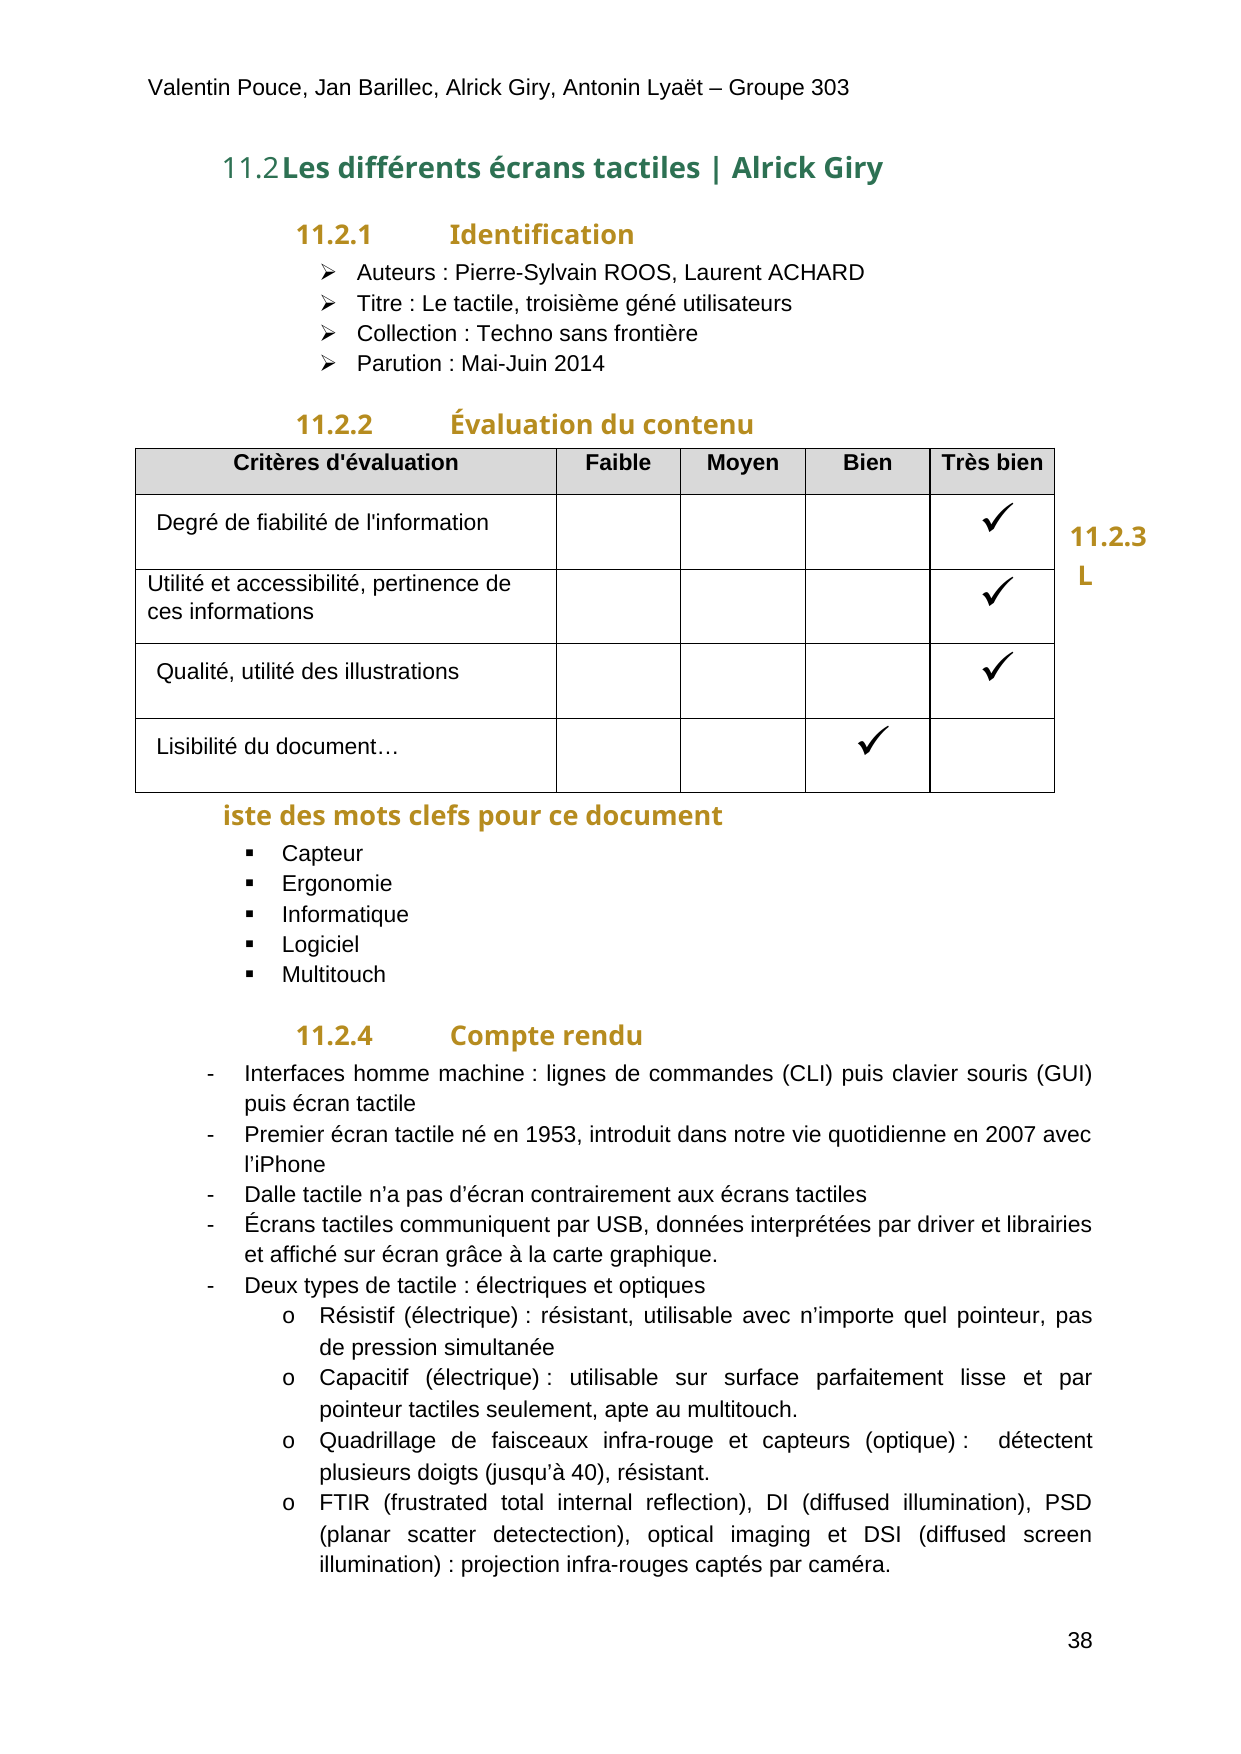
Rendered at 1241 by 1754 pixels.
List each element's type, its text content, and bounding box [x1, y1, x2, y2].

table_cell [557, 644, 680, 718]
subtitle Compte rendu [295, 1016, 1093, 1053]
table_header Très bien [931, 449, 1054, 494]
subtitle Identification [295, 215, 1093, 252]
table_cell Lisibilité du document… [136, 719, 556, 792]
list Informatique [244, 901, 1093, 927]
table_cell [931, 570, 1054, 643]
list Capteur [244, 840, 1093, 867]
list Logiciel [244, 931, 1093, 957]
table_cell Utilité et accessibilité, pertinence de ces informations [136, 570, 556, 643]
table_cell [931, 644, 1054, 718]
table_cell [557, 495, 680, 568]
list Quadrillage de faisceaux infra-rouge et capteurs (optique) : détectent plusieurs doigts (jusqu’à 40), résistant. [282, 1427, 1093, 1485]
table_header Bien [806, 449, 929, 494]
table_header Faible [557, 449, 680, 494]
table_header Moyen [681, 449, 805, 494]
list Premier écran tactile né en 1953, introduit dans notre vie quotidienne en 2007 avec l’iPhone [207, 1121, 1093, 1177]
table_cell [681, 570, 805, 643]
list Écrans tactiles communiquent par USB, données interprétées par driver et librairies et affiché sur écran grâce à la carte graphique. [207, 1211, 1093, 1268]
table_cell [806, 644, 929, 718]
table_cell [681, 644, 805, 718]
list Résistif (électrique) : résistant, utilisable avec n’importe quel pointeur, pas de pression simultanée [282, 1302, 1093, 1360]
table_cell [806, 719, 929, 792]
table_cell [557, 570, 680, 643]
list Titre : Le tactile, troisième géné utilisateurs [319, 289, 1093, 316]
table_cell [681, 495, 805, 568]
list Ergonomie [244, 870, 1093, 897]
table_header Critères d'évaluation [136, 449, 556, 494]
list Dalle tactile n’a pas d’écran contrairement aux écrans tactiles [207, 1181, 1093, 1207]
list Deux types de tactile : électriques et optiques [207, 1272, 1093, 1298]
subtitle Évaluation du contenu [295, 405, 1093, 442]
list Auteurs : Pierre-Sylvain ROOS, Laurent ACHARD [319, 259, 1093, 286]
subtitle Les différents écrans tactiles | Alrick Giry [221, 148, 1093, 187]
list Collection : Techno sans frontière [319, 320, 1093, 346]
subtitle Liste des mots clefs pour ce document [148, 517, 1093, 833]
table_cell [681, 719, 805, 792]
list Parution : Mai-Juin 2014 [319, 350, 1093, 376]
table_cell [806, 495, 929, 568]
table_cell [931, 495, 1054, 568]
list Multitouch [244, 961, 1093, 987]
list Interfaces homme machine : lignes de commandes (CLI) puis clavier souris (GUI) puis écran tactile [207, 1060, 1093, 1117]
list Capacitif (électrique) : utilisable sur surface parfaitement lisse et par pointeur tactiles seulement, apte au multitouch. [282, 1364, 1093, 1423]
table_cell [931, 719, 1054, 792]
table_cell Qualité, utilité des illustrations [136, 644, 556, 718]
list FTIR (frustrated total internal reflection), DI (diffused illumination), PSD (planar scatter detectection), optical imaging et DSI (diffused screen illumination) : projection infra-rouges captés par caméra. [282, 1489, 1093, 1578]
table_cell [557, 719, 680, 792]
table_cell Degré de fiabilité de l'information [136, 495, 556, 568]
table_cell [806, 570, 929, 643]
